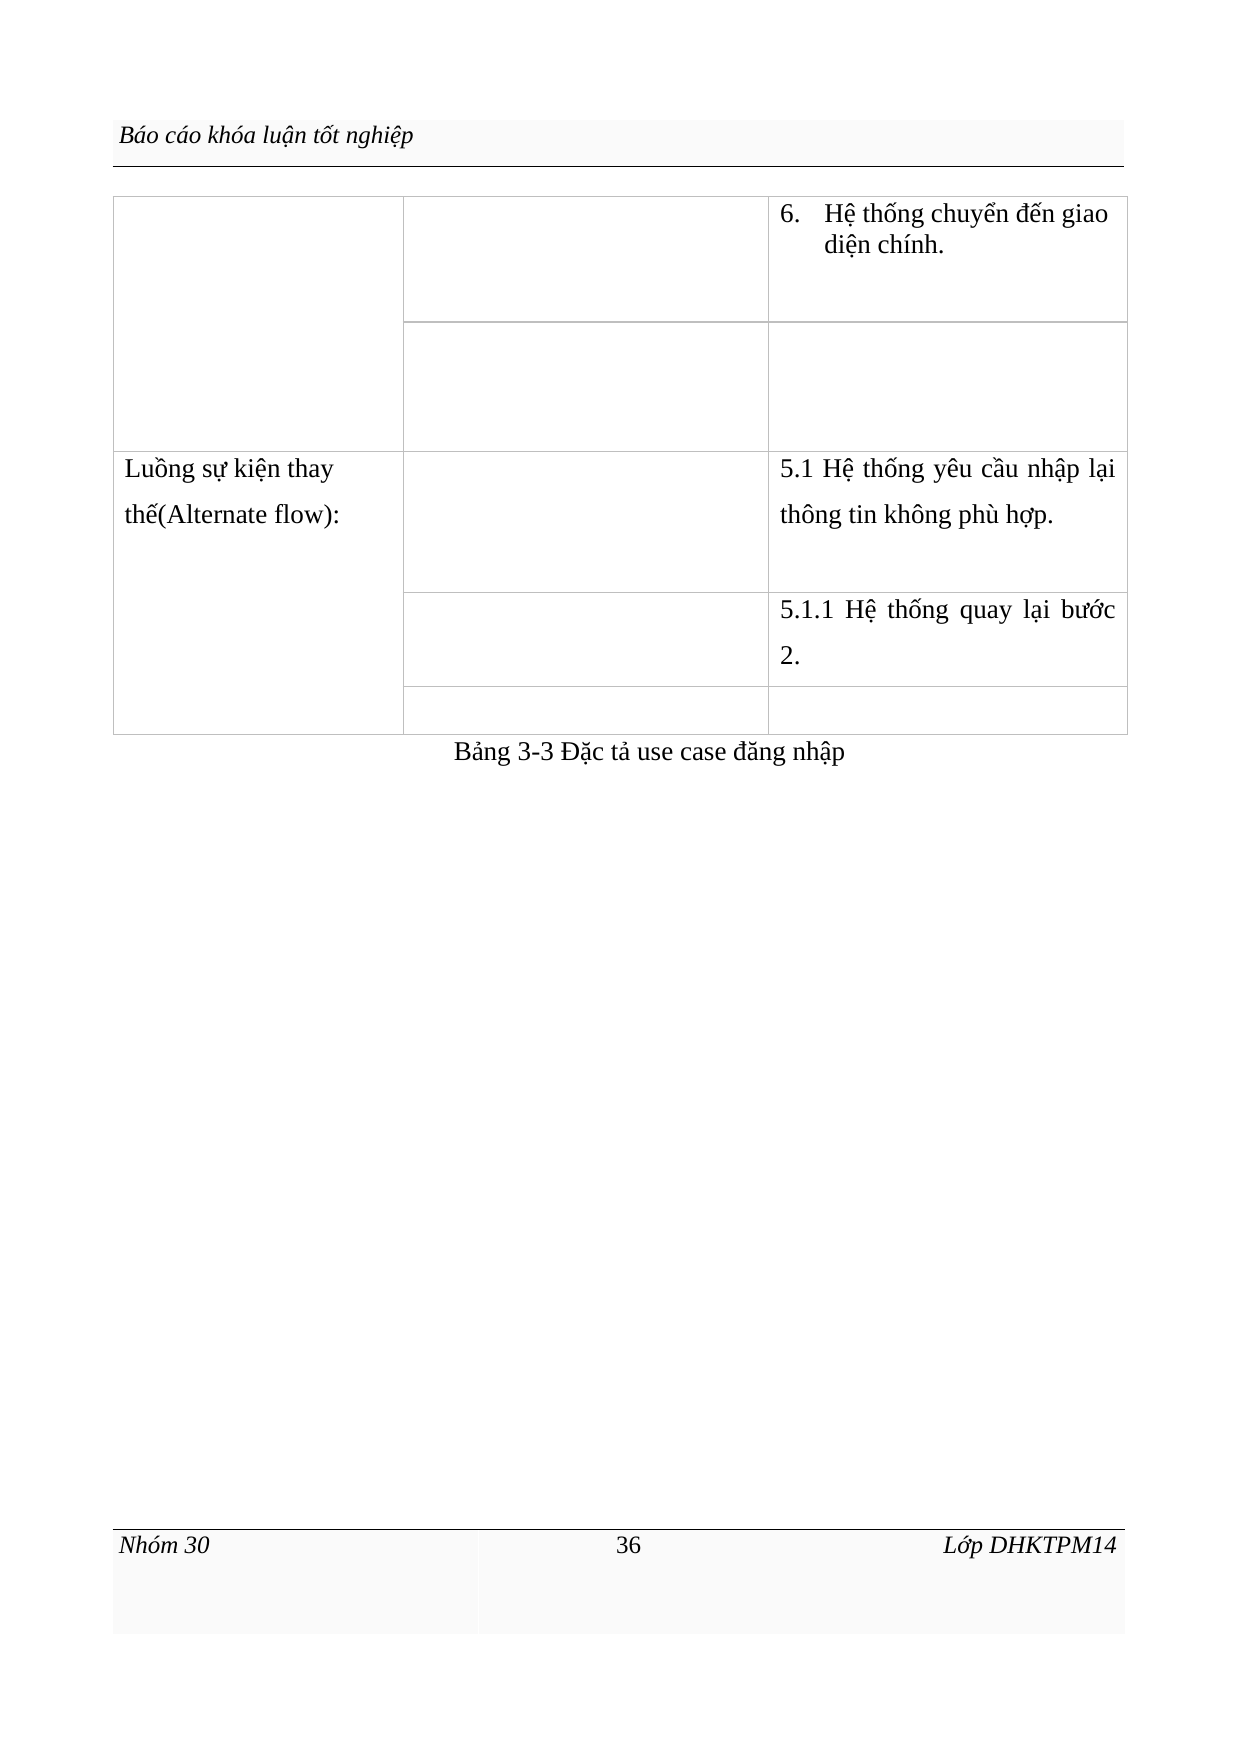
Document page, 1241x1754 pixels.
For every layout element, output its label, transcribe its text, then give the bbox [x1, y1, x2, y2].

table_cell [404, 593, 768, 686]
text Bảng 3-3 Đặc tả use case đăng nhập [112, 735, 1128, 766]
table_cell Luồng sự kiện thay thế(Alternate flow): [114, 452, 403, 734]
table_cell [769, 687, 1127, 734]
table_cell Hệ thống chuyển đến giao diện chính. [769, 197, 1127, 321]
table_cell 5.1 Hệ thống yêu cầu nhập lại thông tin không phù hợp. [769, 452, 1127, 592]
table_cell [404, 323, 768, 451]
table_cell [404, 452, 768, 592]
table_cell 5.1.1 Hệ thống quay lại bước 2. [769, 593, 1127, 686]
table_cell [769, 323, 1127, 451]
table_cell [404, 687, 768, 734]
table_cell [404, 197, 768, 321]
